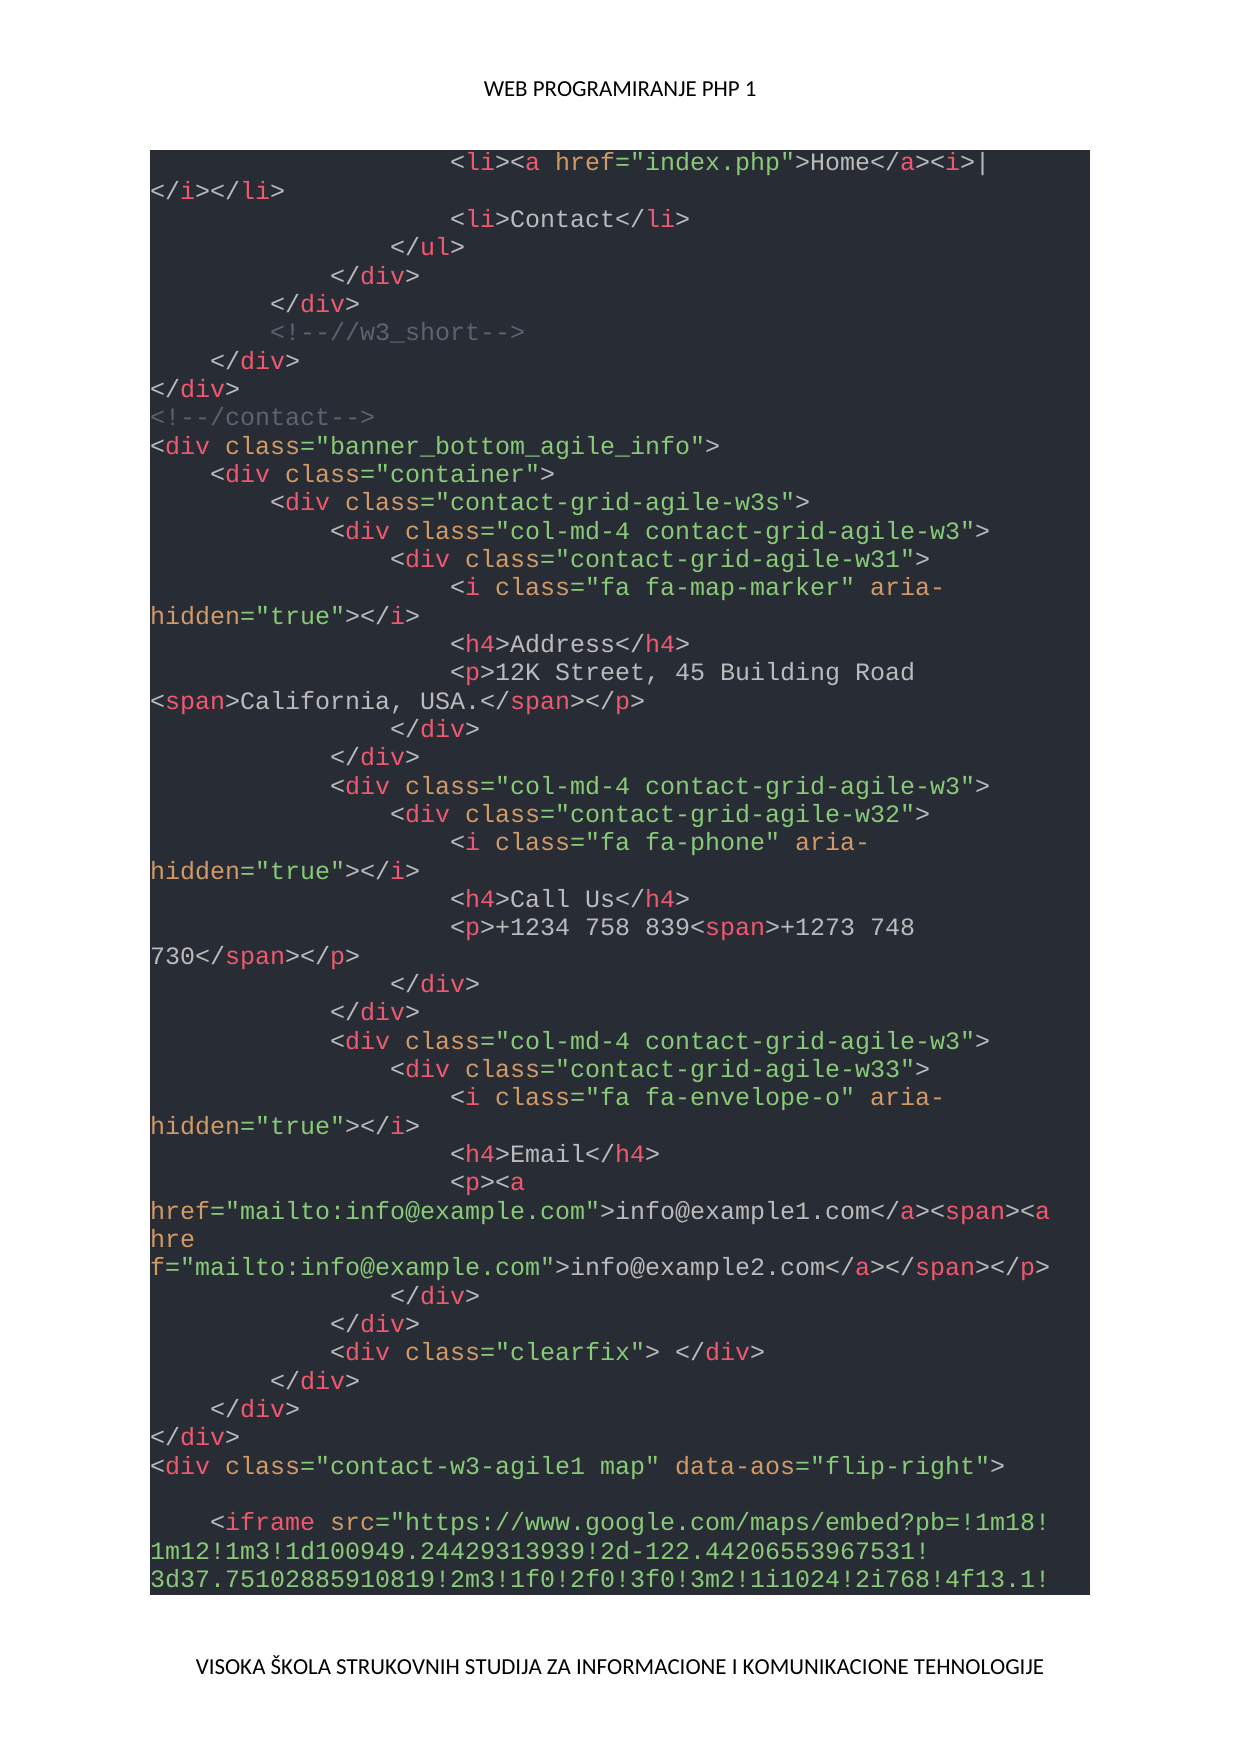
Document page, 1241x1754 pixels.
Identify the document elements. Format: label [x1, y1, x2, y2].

text [150, 150, 1090, 1595]
